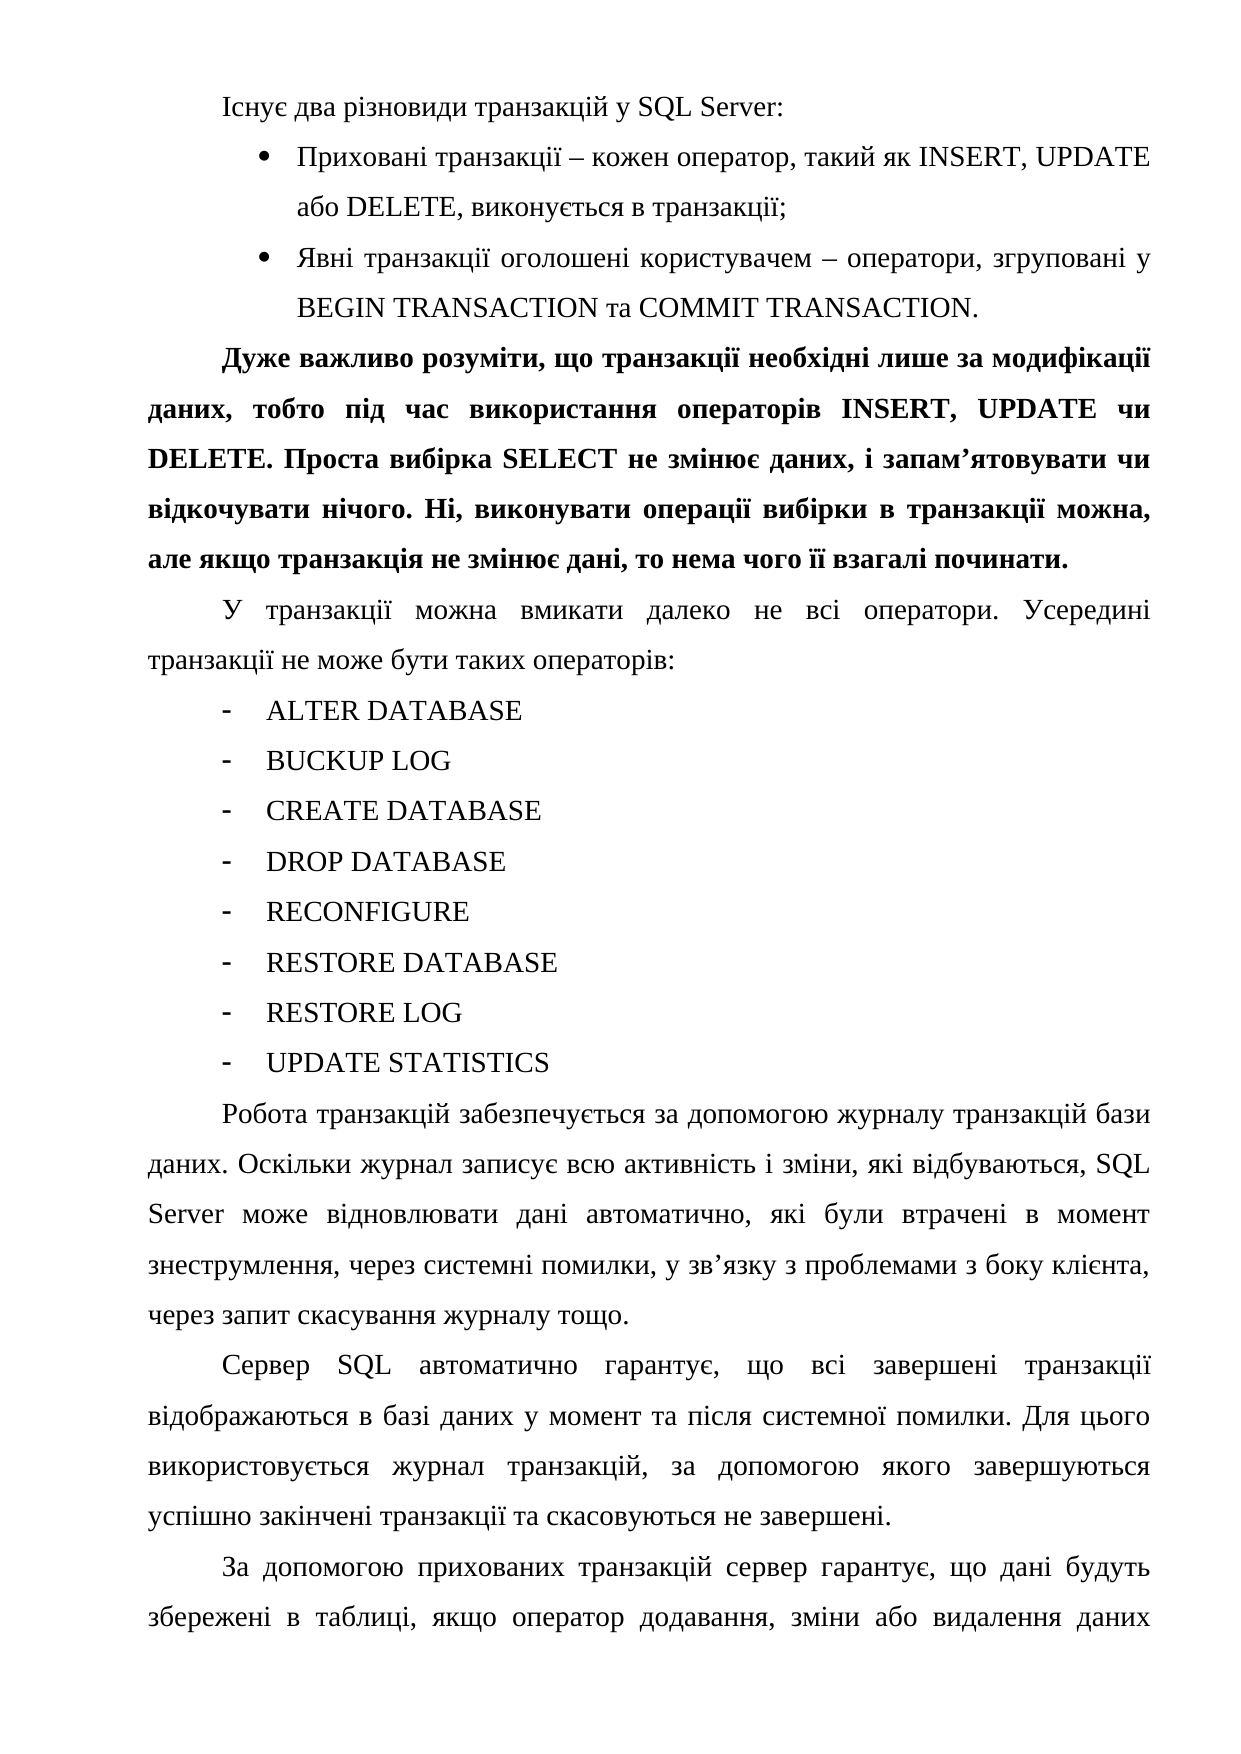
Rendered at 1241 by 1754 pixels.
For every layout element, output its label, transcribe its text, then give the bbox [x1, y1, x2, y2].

text Сервер SQL автоматично гарантує, що всі завершені транзакції відображаються в базі даних у момент та після системної помилки. Для цього використовується журнал транзакцій, за допомогою якого завершуються успішно закінчені транзакції та скасовуються не завершені. [148, 1347, 1152, 1532]
list RECONFIGURE [148, 894, 1152, 928]
text У транзакції можна вмикати далеко не всі оператори. Усередині транзакції не може бути таких операторів: [148, 592, 1152, 676]
list ALTER DATABASE [148, 693, 1152, 726]
text Робота транзакцій забезпечується за допомогою журналу транзакцій бази даних. Оскільки журнал записує всю активність і зміни, які відбуваються, SQL Server може відновлювати дані автоматично, які були втрачені в момент знеструмлення, через системні помилки, у зв’язку з проблемами з боку клієнта, через запит скасування журналу тощо. [148, 1096, 1152, 1331]
list CREATE DATABASE [148, 793, 1152, 827]
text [148, 1549, 1152, 1633]
list Приховані транзакції – кожен оператор, такий як INSERT, UPDATE або DELETE, виконується в транзакції; [259, 139, 1152, 223]
list Явні транзакції оголошені користувачем – оператори, згруповані у BEGIN TRANSACTION та COMMIT TRANSACTION. [259, 240, 1152, 324]
text Існує два різновиди транзакцій у SQL Server: [148, 89, 1152, 122]
list BUCKUP LOG [148, 743, 1152, 777]
text Дуже важливо розуміти, що транзакції необхідні лише за модифікації даних, тобто під час використання операторів INSERT, UPDATE чи DELETE. Проста вибірка SELECT не змінює даних, і запам’ятовувати чи відкочувати нічого. Ні, виконувати операції вибірки в транзакції можна, але якщо транзакція не змінює дані, то нема чого її взагалі починати. [148, 340, 1152, 575]
list RESTORE DATABASE [148, 945, 1152, 978]
list RESTORE LOG [148, 995, 1152, 1029]
list UPDATE STATISTICS [148, 1046, 1152, 1079]
list DROP DATABASE [148, 844, 1152, 877]
